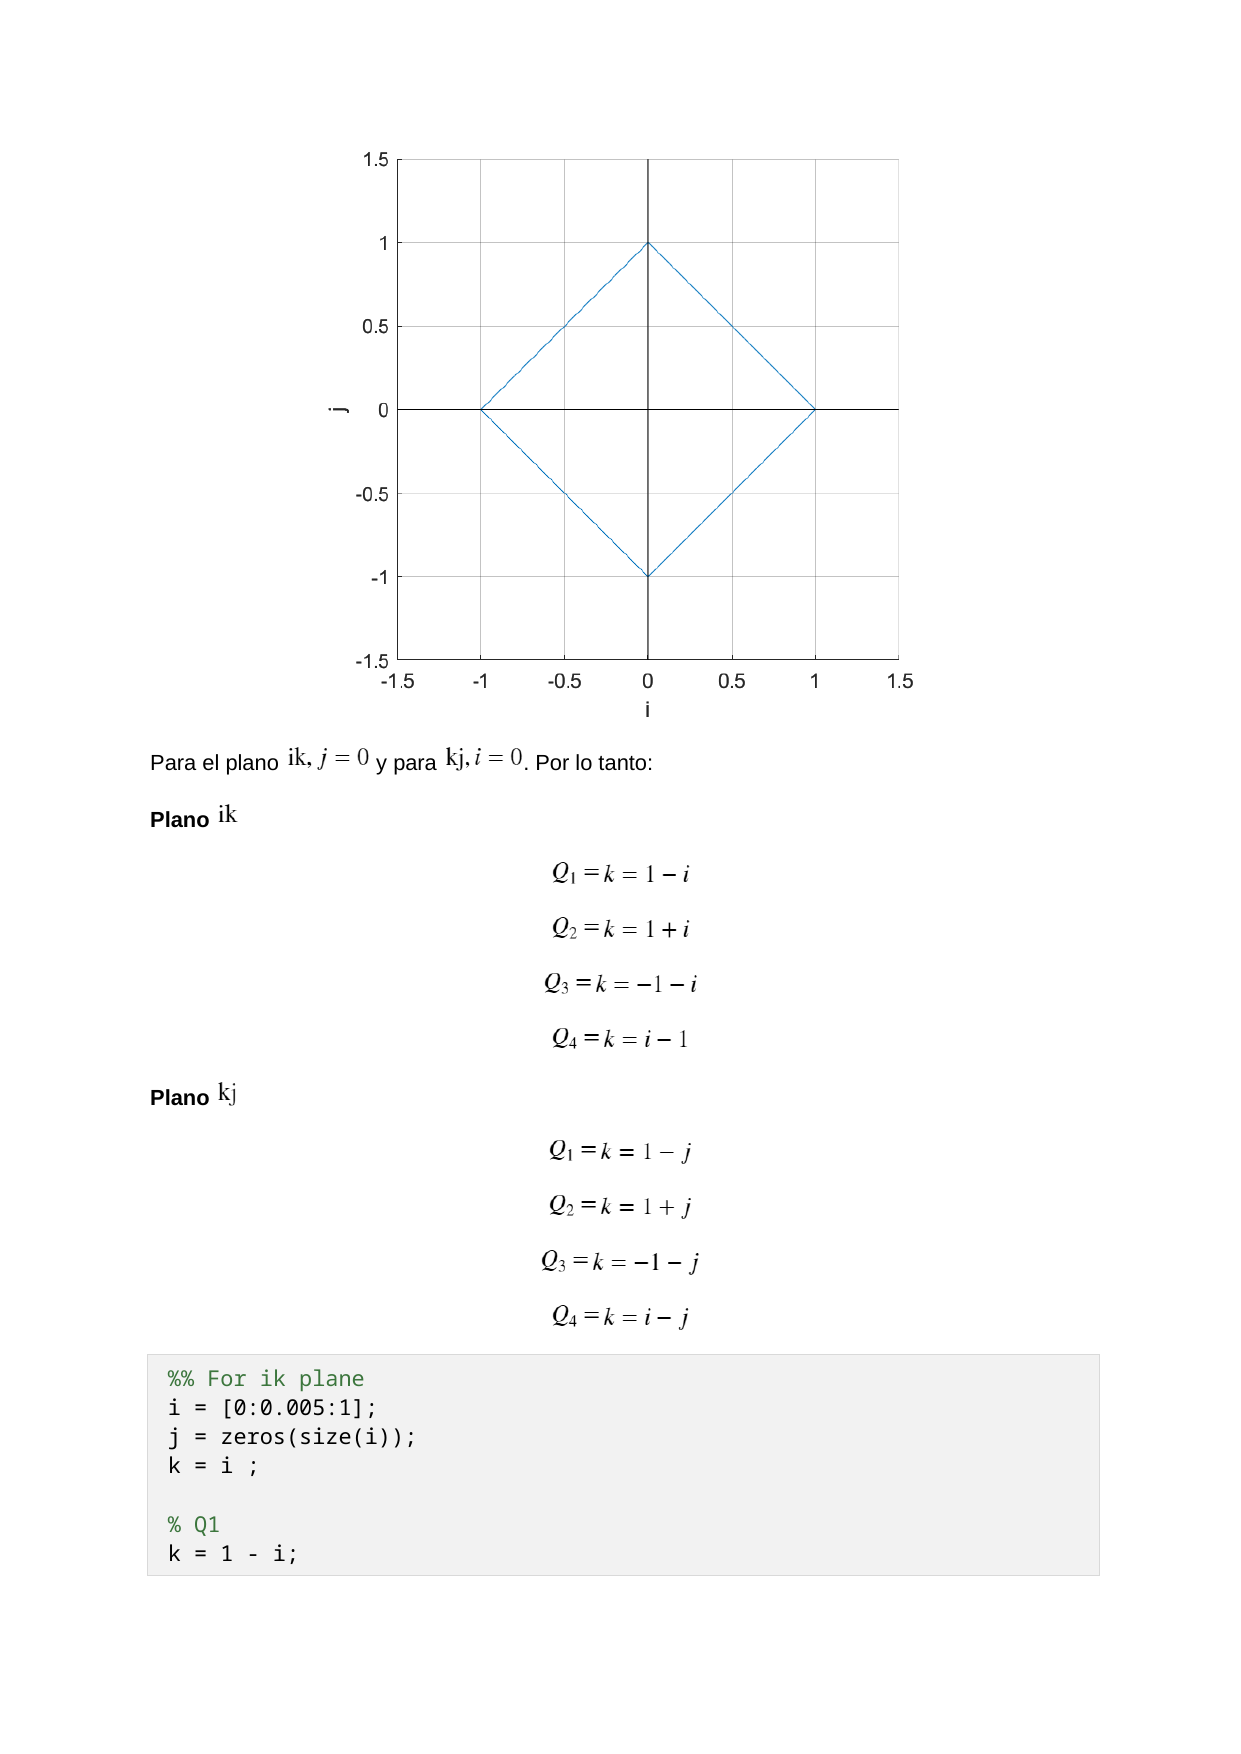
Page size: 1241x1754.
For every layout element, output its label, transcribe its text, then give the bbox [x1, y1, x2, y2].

picture [546, 1188, 694, 1220]
text Plano [150, 799, 1090, 832]
text % Q1 [148, 1500, 1099, 1529]
text Plano [150, 1076, 1090, 1110]
picture [549, 1298, 691, 1331]
picture [549, 911, 691, 943]
picture [215, 1076, 239, 1106]
picture [546, 1133, 694, 1165]
text k = i ; [148, 1442, 1099, 1471]
picture [549, 856, 691, 888]
picture [443, 741, 523, 771]
picture [285, 741, 371, 771]
text Para el plano y para . Por lo tanto: [150, 741, 1090, 775]
text i = [0:0.005:1]; [148, 1383, 1099, 1412]
picture [327, 150, 914, 718]
picture [538, 1243, 702, 1276]
picture [549, 1021, 691, 1053]
picture [541, 966, 699, 998]
text %% For ik plane [148, 1355, 1099, 1383]
text k = 1 - i; [148, 1529, 1099, 1575]
text j = zeros(size(i)); [148, 1412, 1099, 1442]
picture [215, 798, 239, 828]
